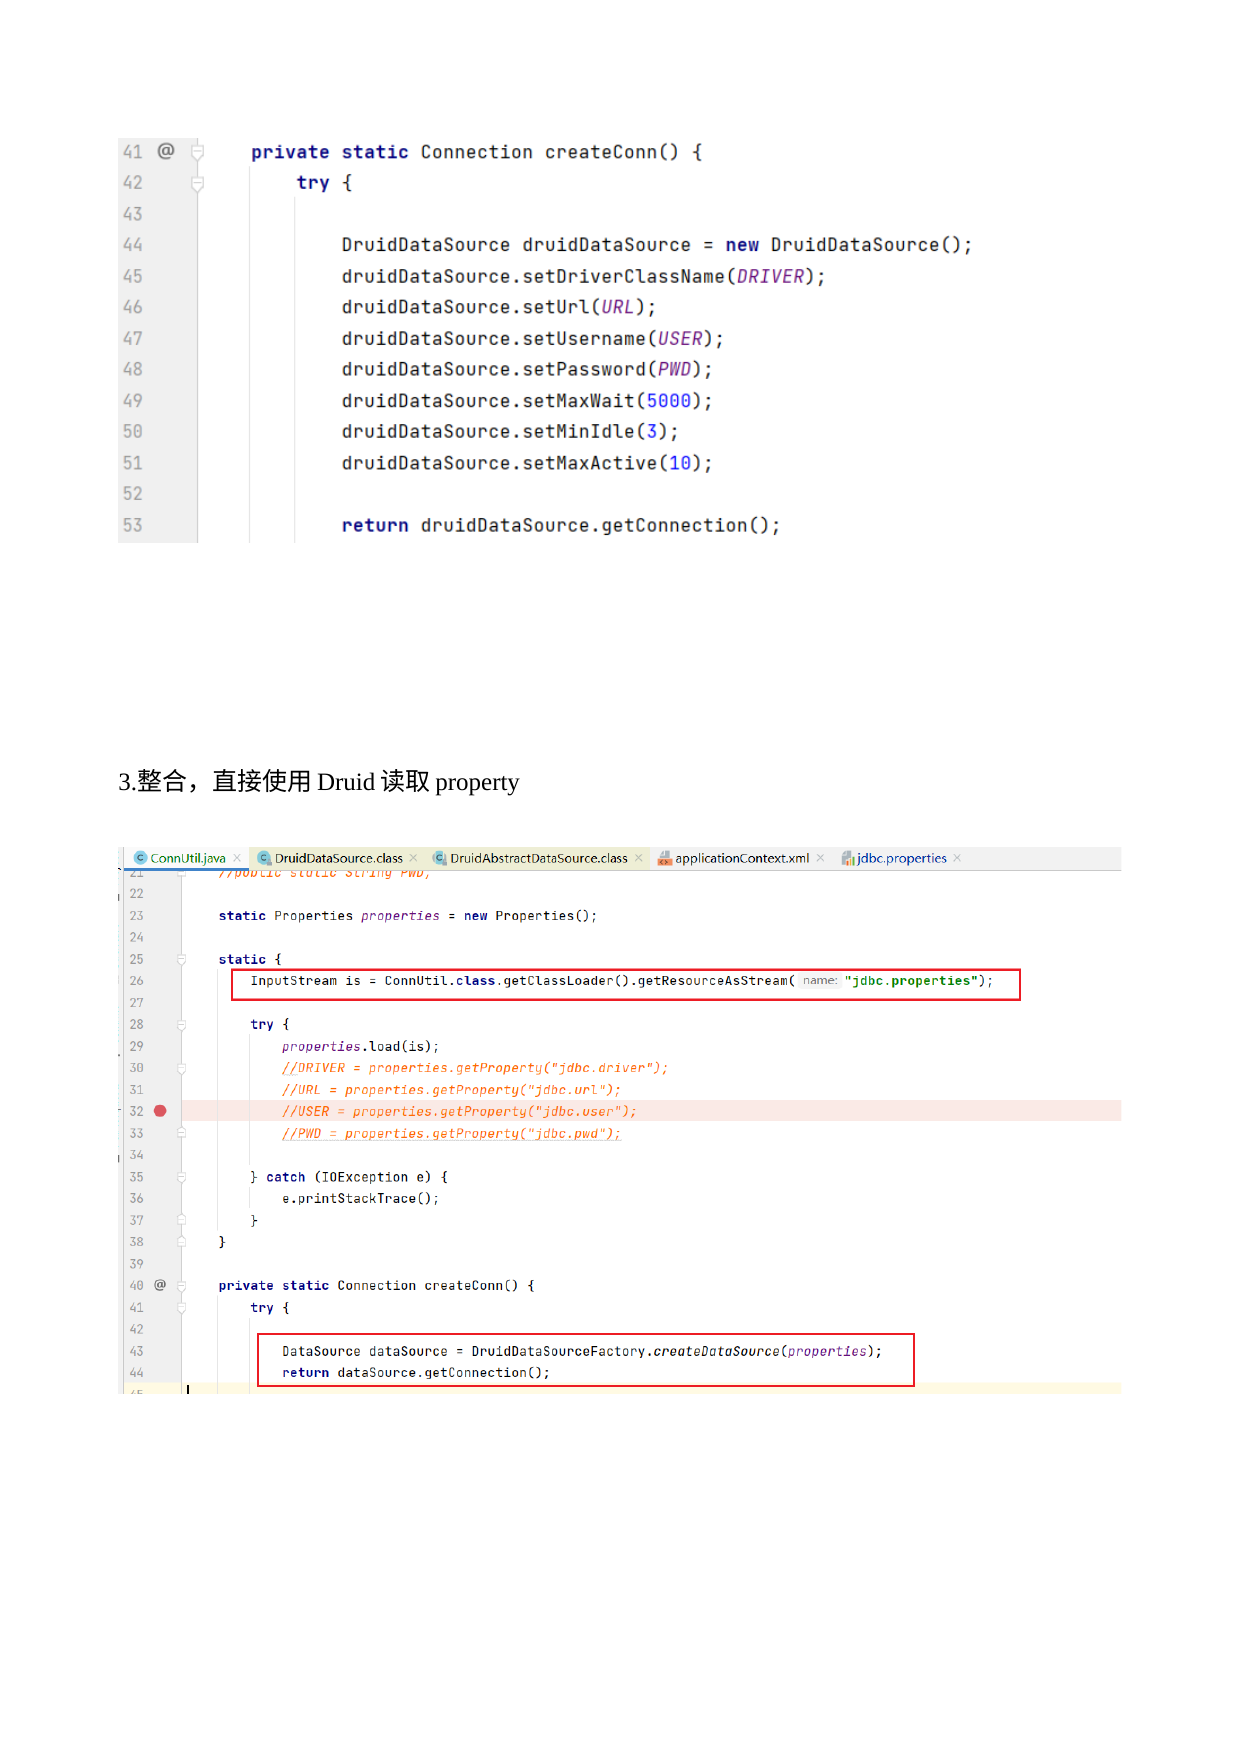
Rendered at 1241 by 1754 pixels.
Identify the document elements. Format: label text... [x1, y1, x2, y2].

picture [118, 138, 1122, 543]
text 3.整合，直接使用Druid读取property [118, 747, 1122, 812]
picture [118, 847, 1122, 1394]
